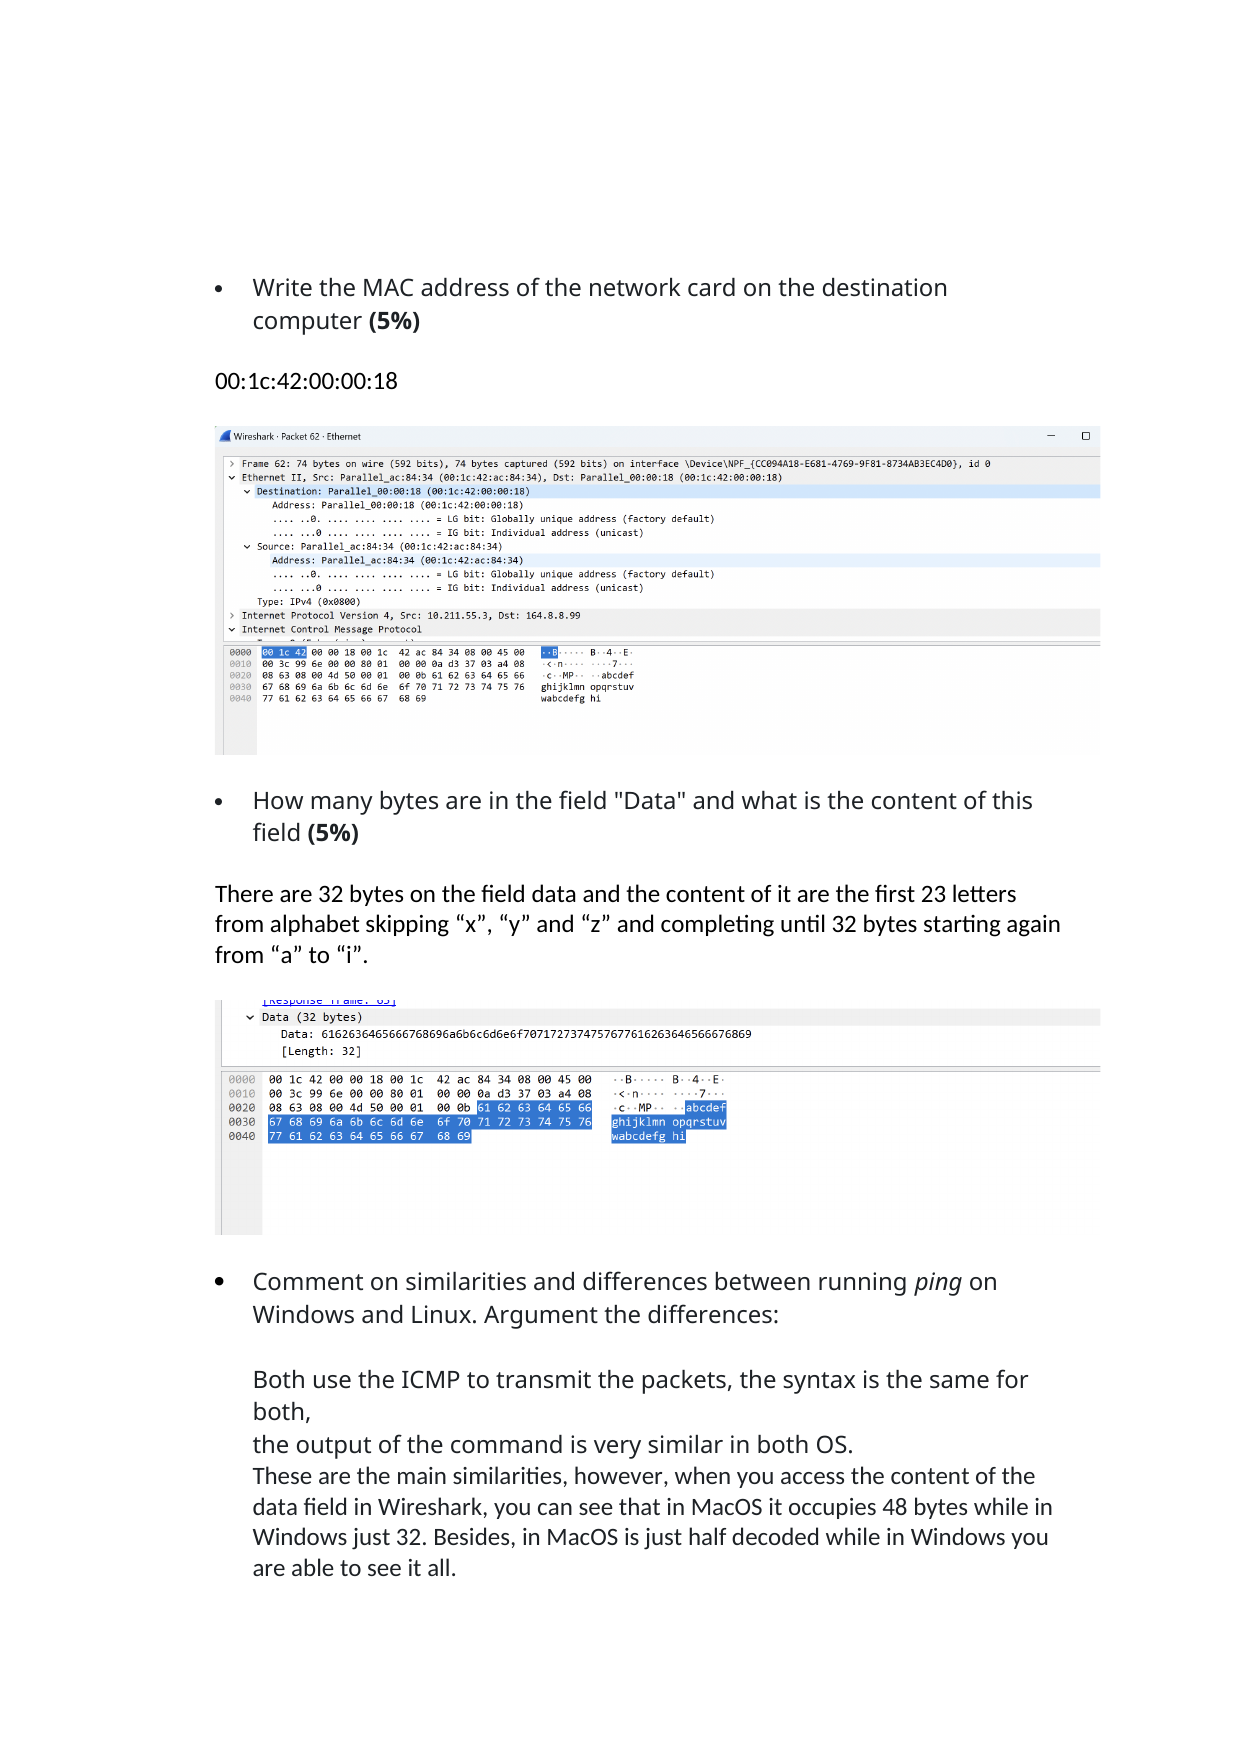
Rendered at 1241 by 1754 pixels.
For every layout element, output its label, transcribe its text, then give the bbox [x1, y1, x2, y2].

text There are 32 bytes on the field data and the content of it are the first 23 letters from alphabet skipping “x”, “y” and “z” and completing until 32 bytes starting again from “a” to “i”. [215, 878, 1063, 969]
list Write the MAC address of the network card on the destination computer (5%) [215, 271, 1063, 336]
picture [214, 1000, 1101, 1235]
picture [214, 426, 1101, 755]
text 00:1c:42:00:00:18 [215, 366, 1063, 396]
list Comment on similarities and differences between running ping on Windows and Linux. Argument the differences: Both use the ICMP to transmit the packets, the syntax is the same for both, the output of the command is very similar in both OS. These are the main similarities, however, when you access the content of the data field in Wireshark, you can see that in MacOS it occupies 48 bytes while in Windows just 32. Besides, in MacOS is just half decoded while in Windows you are able to see it all. [215, 1265, 1063, 1582]
list How many bytes are in the field "Data" and what is the content of this field (5%) [215, 784, 1063, 849]
